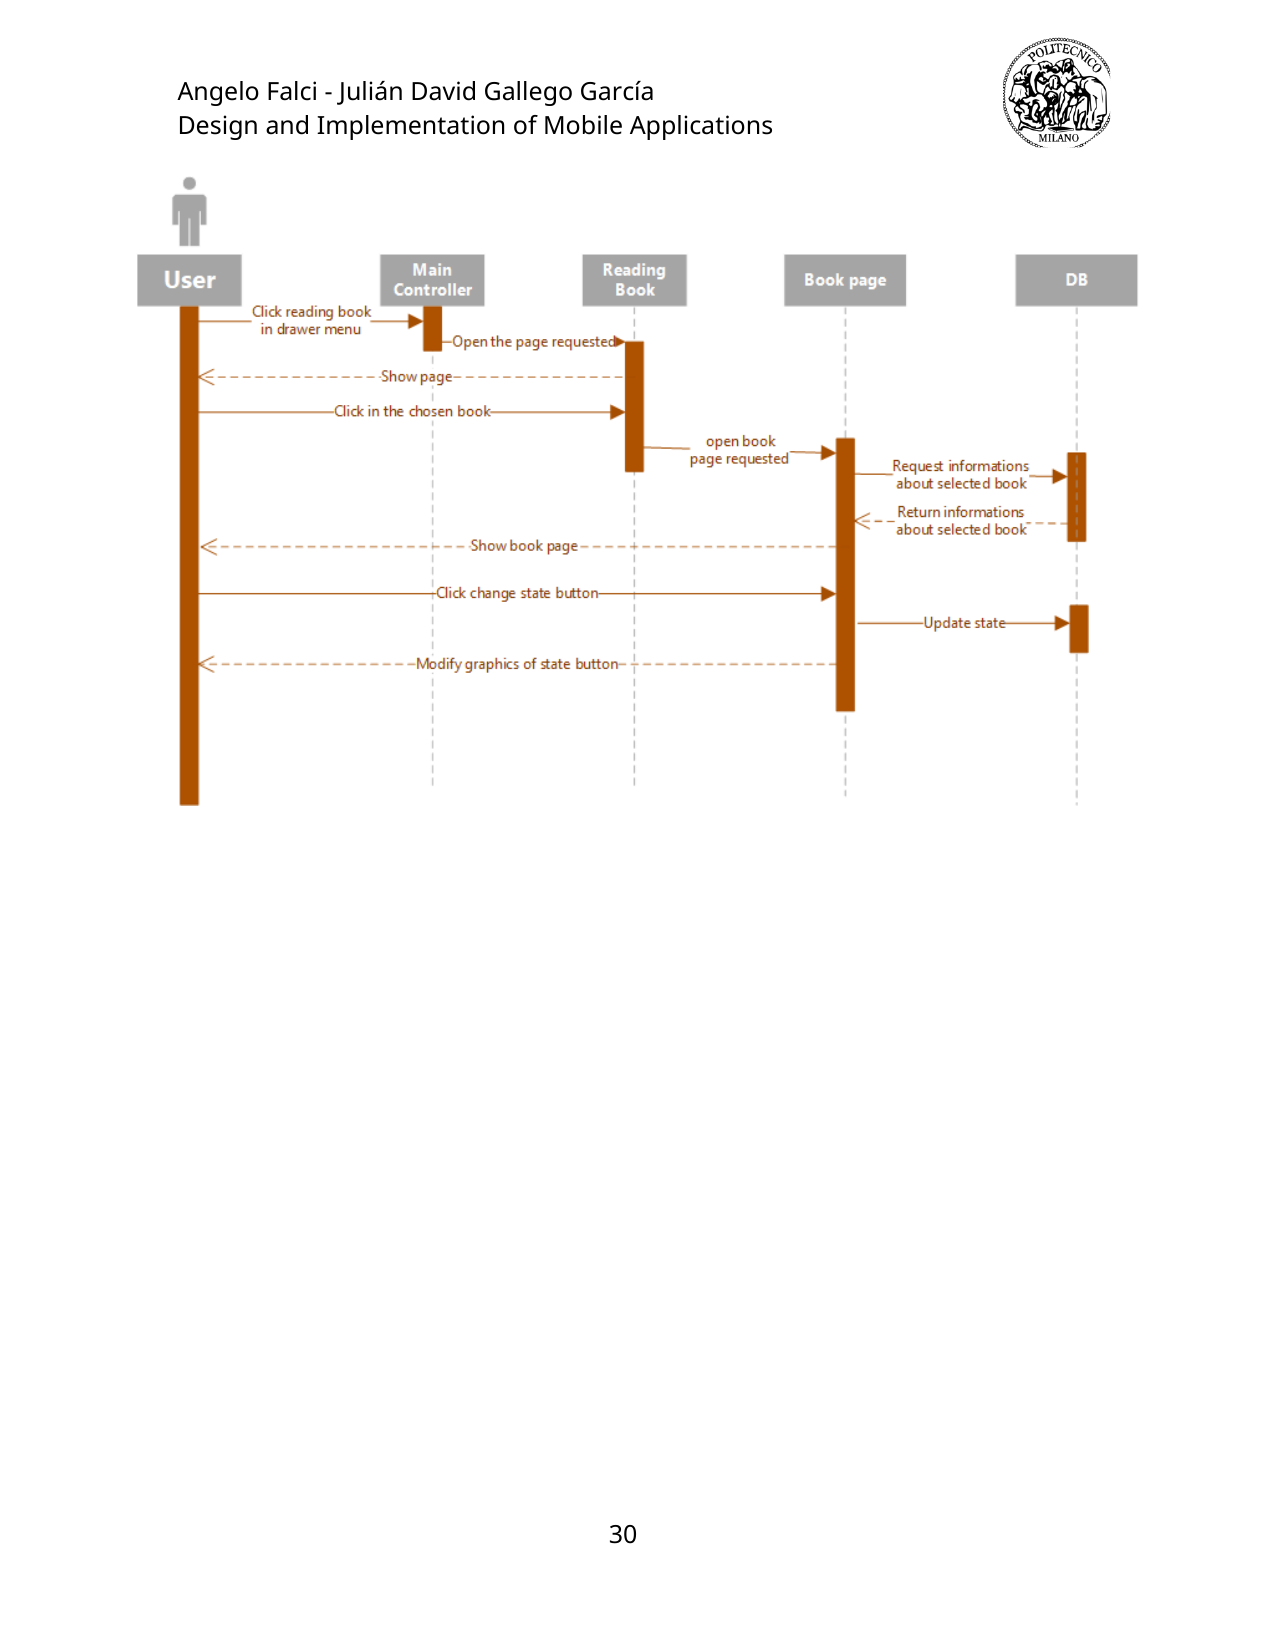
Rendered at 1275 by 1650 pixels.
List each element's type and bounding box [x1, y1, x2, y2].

picture [135, 176, 1140, 806]
picture [1001, 37, 1110, 146]
